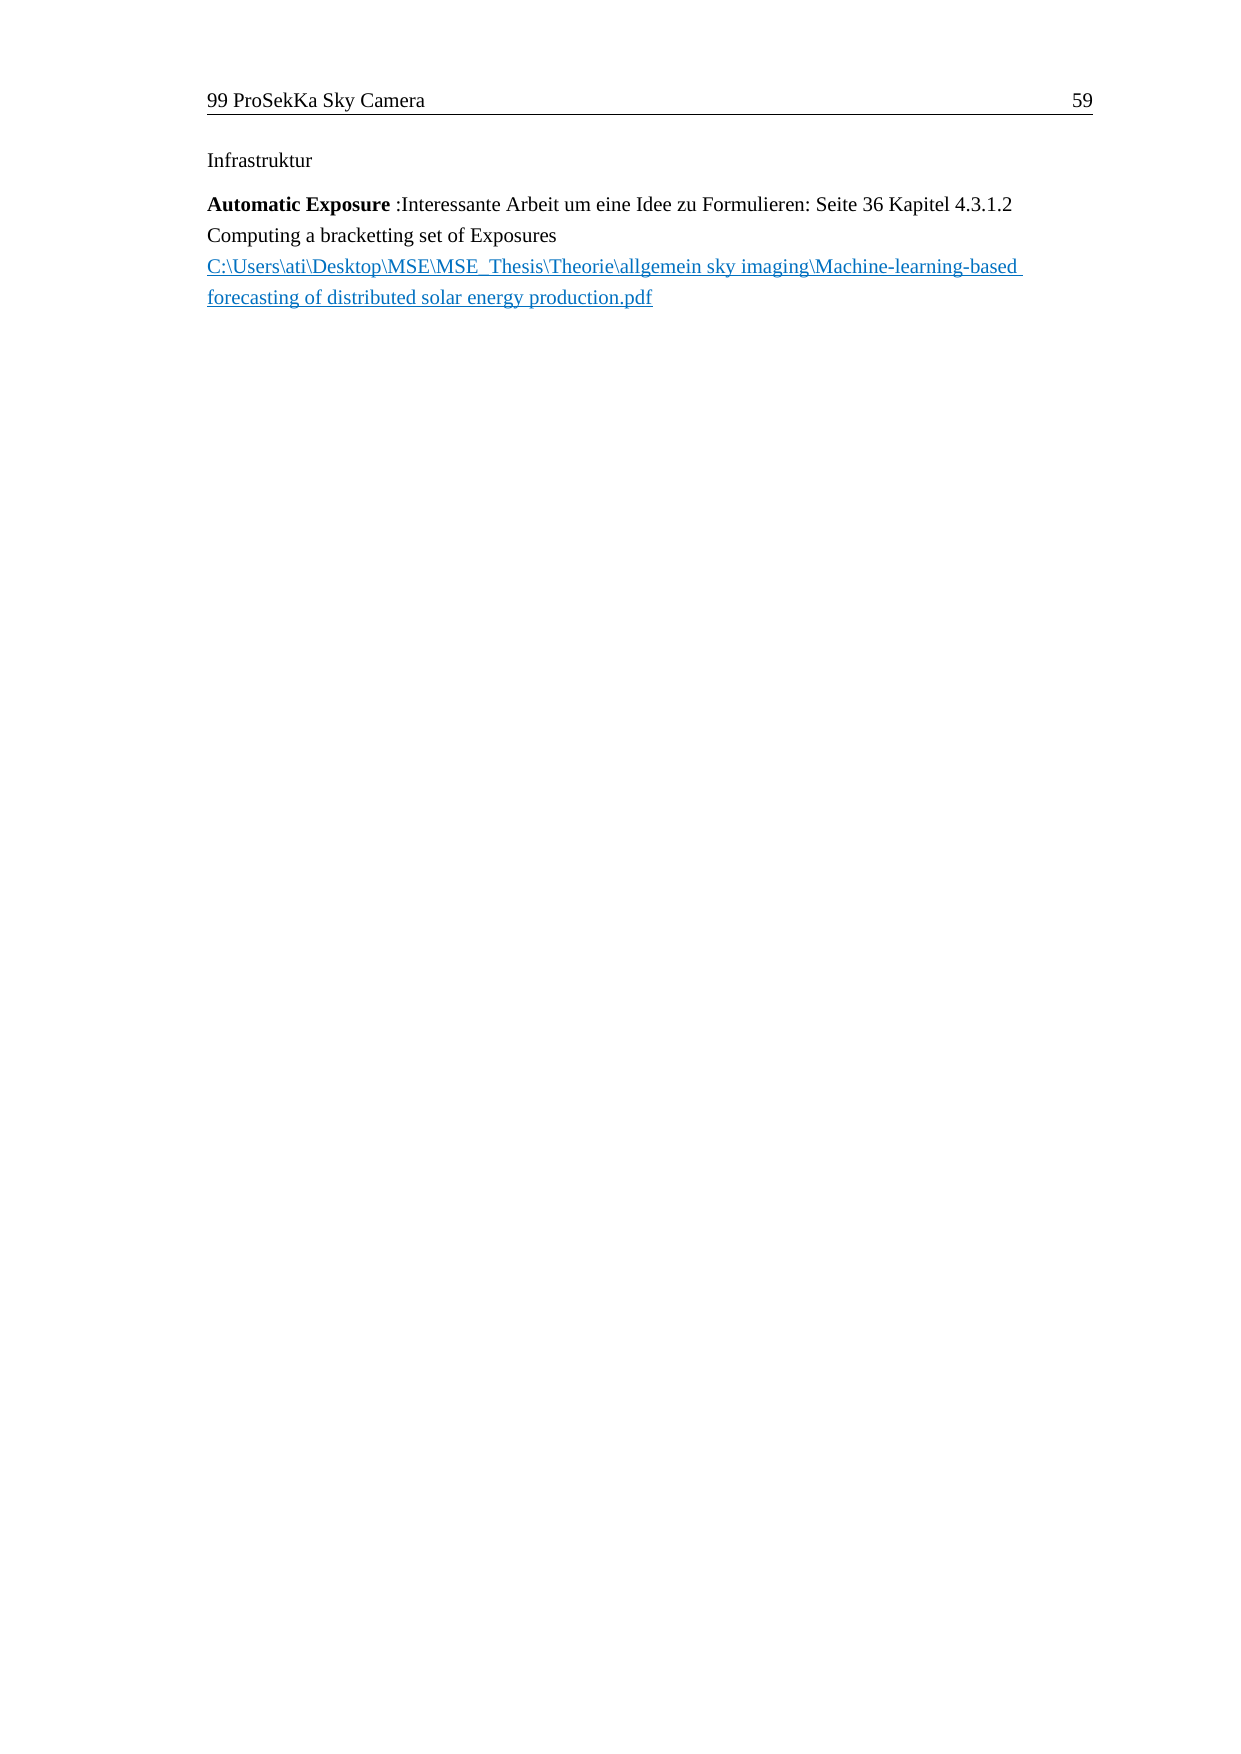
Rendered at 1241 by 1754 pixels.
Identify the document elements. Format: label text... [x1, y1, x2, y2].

text Automatic Exposure :Interessante Arbeit um eine Idee zu Formulieren: Seite 36 Kapitel 4.3.1.2 Computing a bracketting set of Exposures C:\Users\ati\Desktop\MSE\MSE_Thesis\Theorie\allgemein sky imaging\Machine-learning-based forecasting of distributed solar energy production.pdf [207, 191, 1093, 309]
text Infrastruktur [207, 148, 1093, 172]
